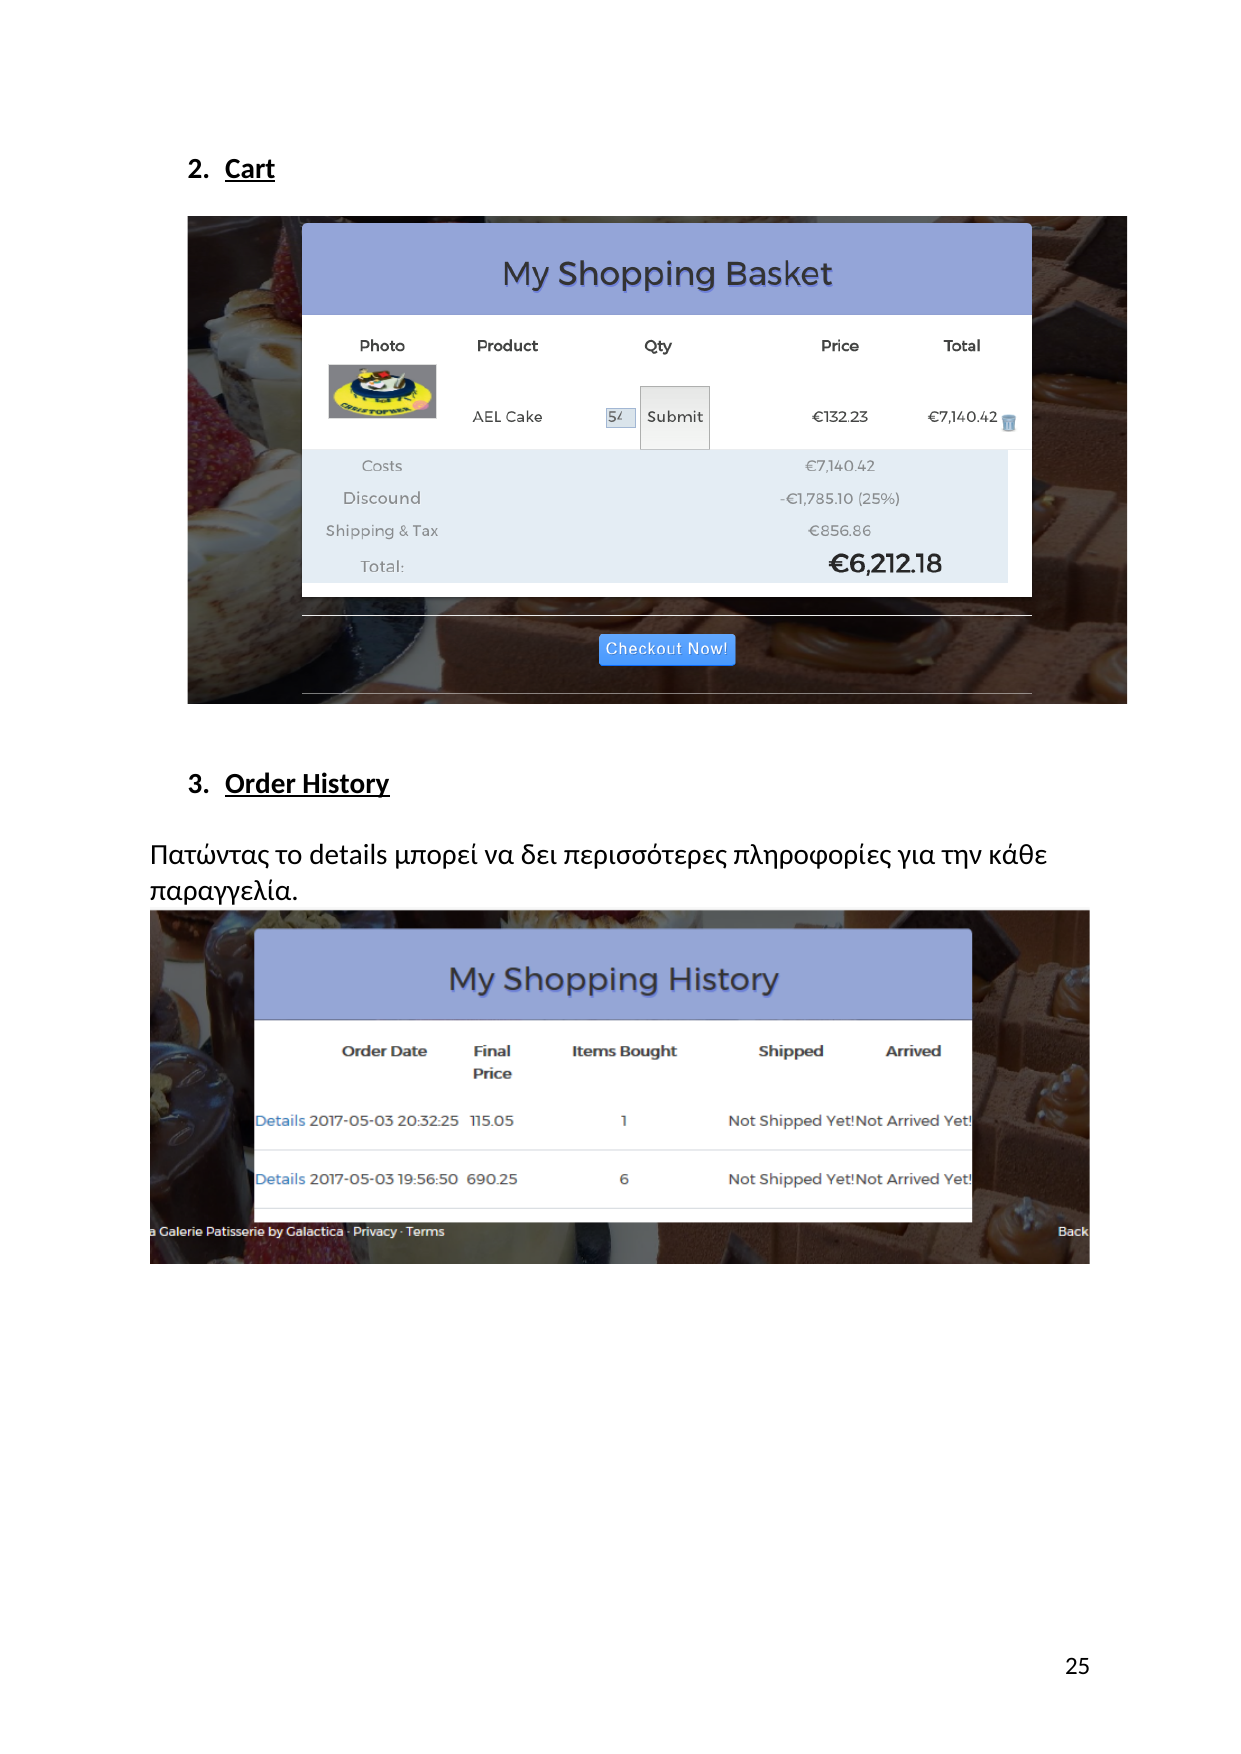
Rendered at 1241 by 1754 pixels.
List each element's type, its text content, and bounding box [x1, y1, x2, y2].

picture [150, 907, 1090, 1264]
list Order History [187, 765, 1090, 801]
picture [187, 216, 1128, 704]
list Cart [187, 150, 1090, 186]
text Πατώντας το details μπορεί να δει περισσότερες πληροφορίες για την κάθε παραγγελία. [150, 836, 1090, 907]
